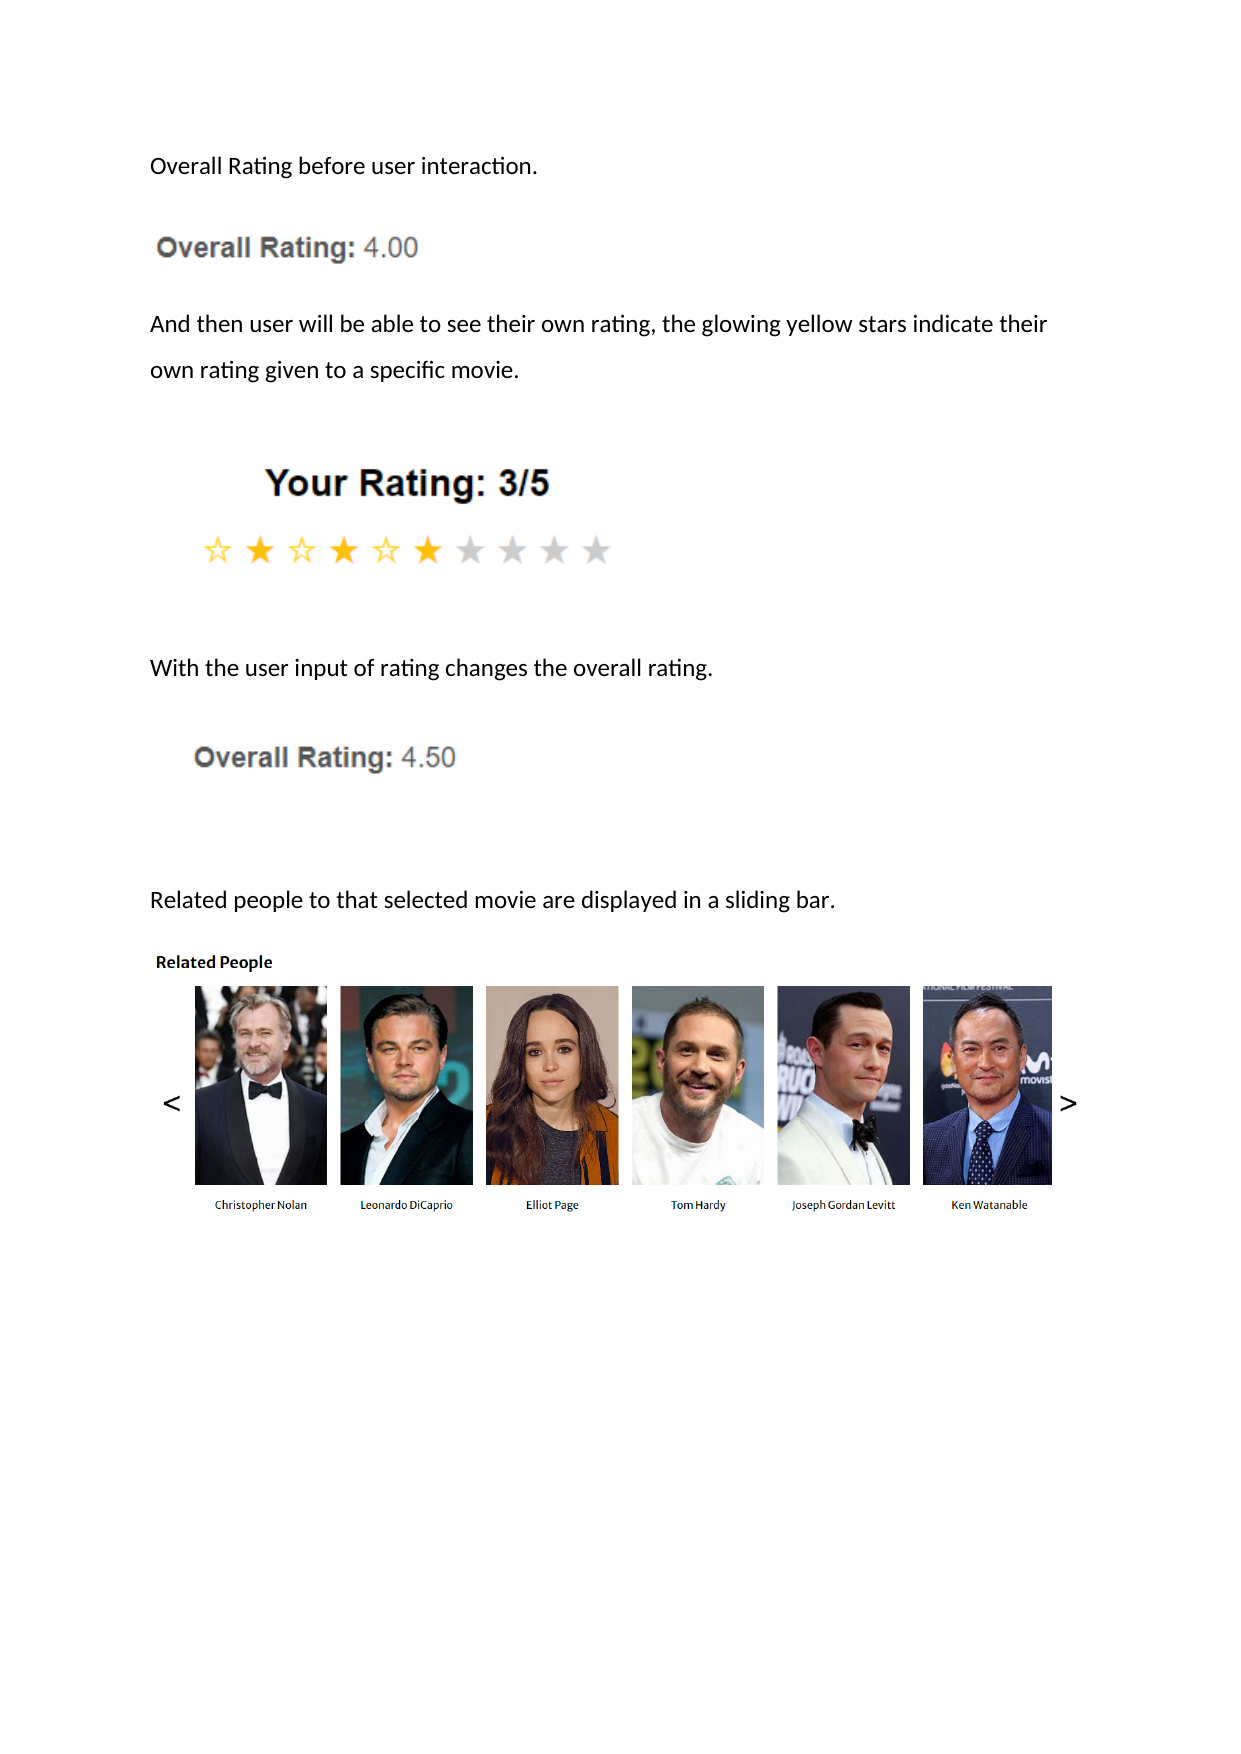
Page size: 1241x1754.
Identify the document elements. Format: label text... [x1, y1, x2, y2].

picture [150, 212, 458, 278]
picture [150, 946, 1091, 1235]
text And then user will be able to see their own rating, the glowing yellow stars indicate their own rating given to a specific movie. [150, 309, 1090, 385]
picture [150, 416, 689, 622]
text Related people to that selected movie are displayed in a sliding bar. [150, 884, 1090, 914]
text Overall Rating before user interaction. [150, 150, 1090, 181]
picture [150, 714, 566, 791]
text With the user input of rating changes the overall rating. [150, 652, 1090, 683]
